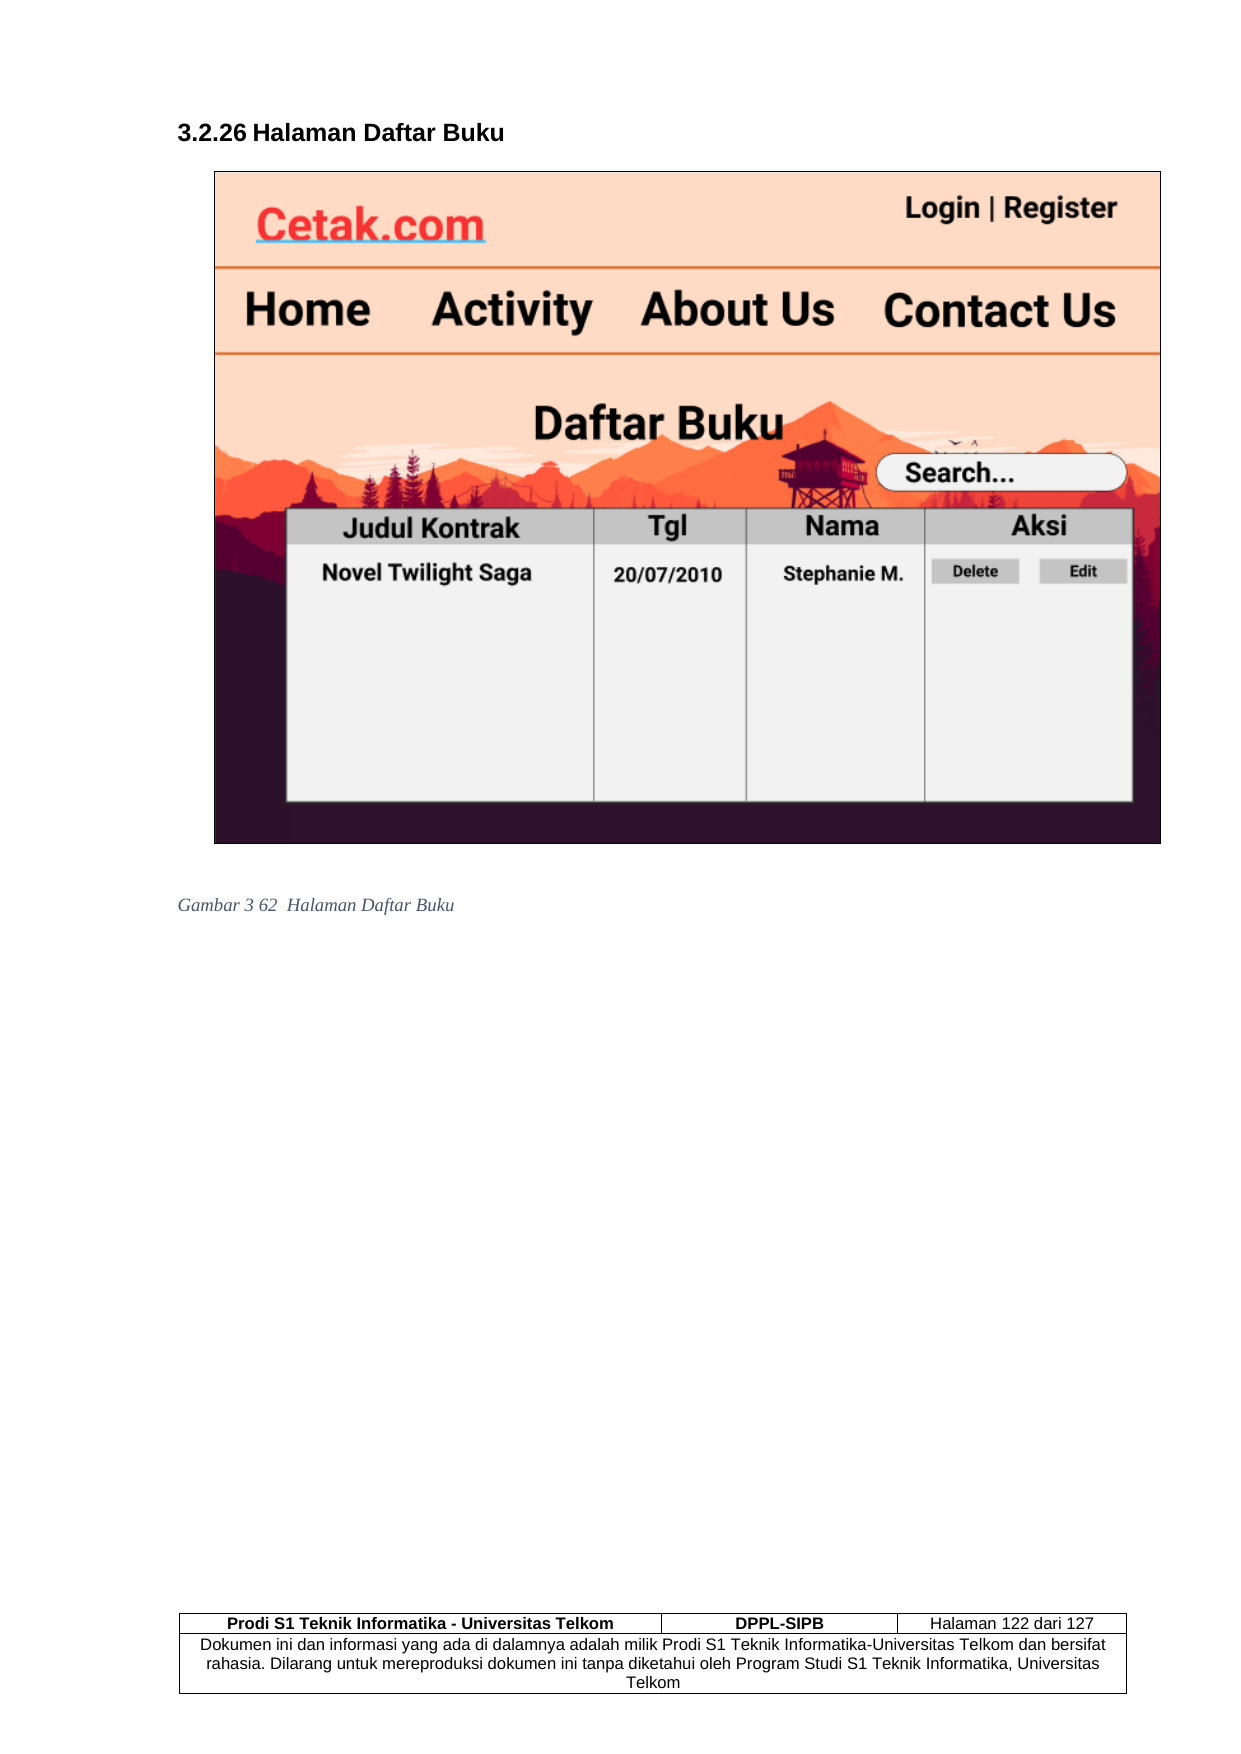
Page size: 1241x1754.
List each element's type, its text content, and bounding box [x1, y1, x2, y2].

picture [215, 172, 1160, 843]
subtitle Halaman Daftar Buku [177, 118, 1122, 147]
text Gambar 3 62 Halaman Daftar Buku [177, 894, 1122, 915]
